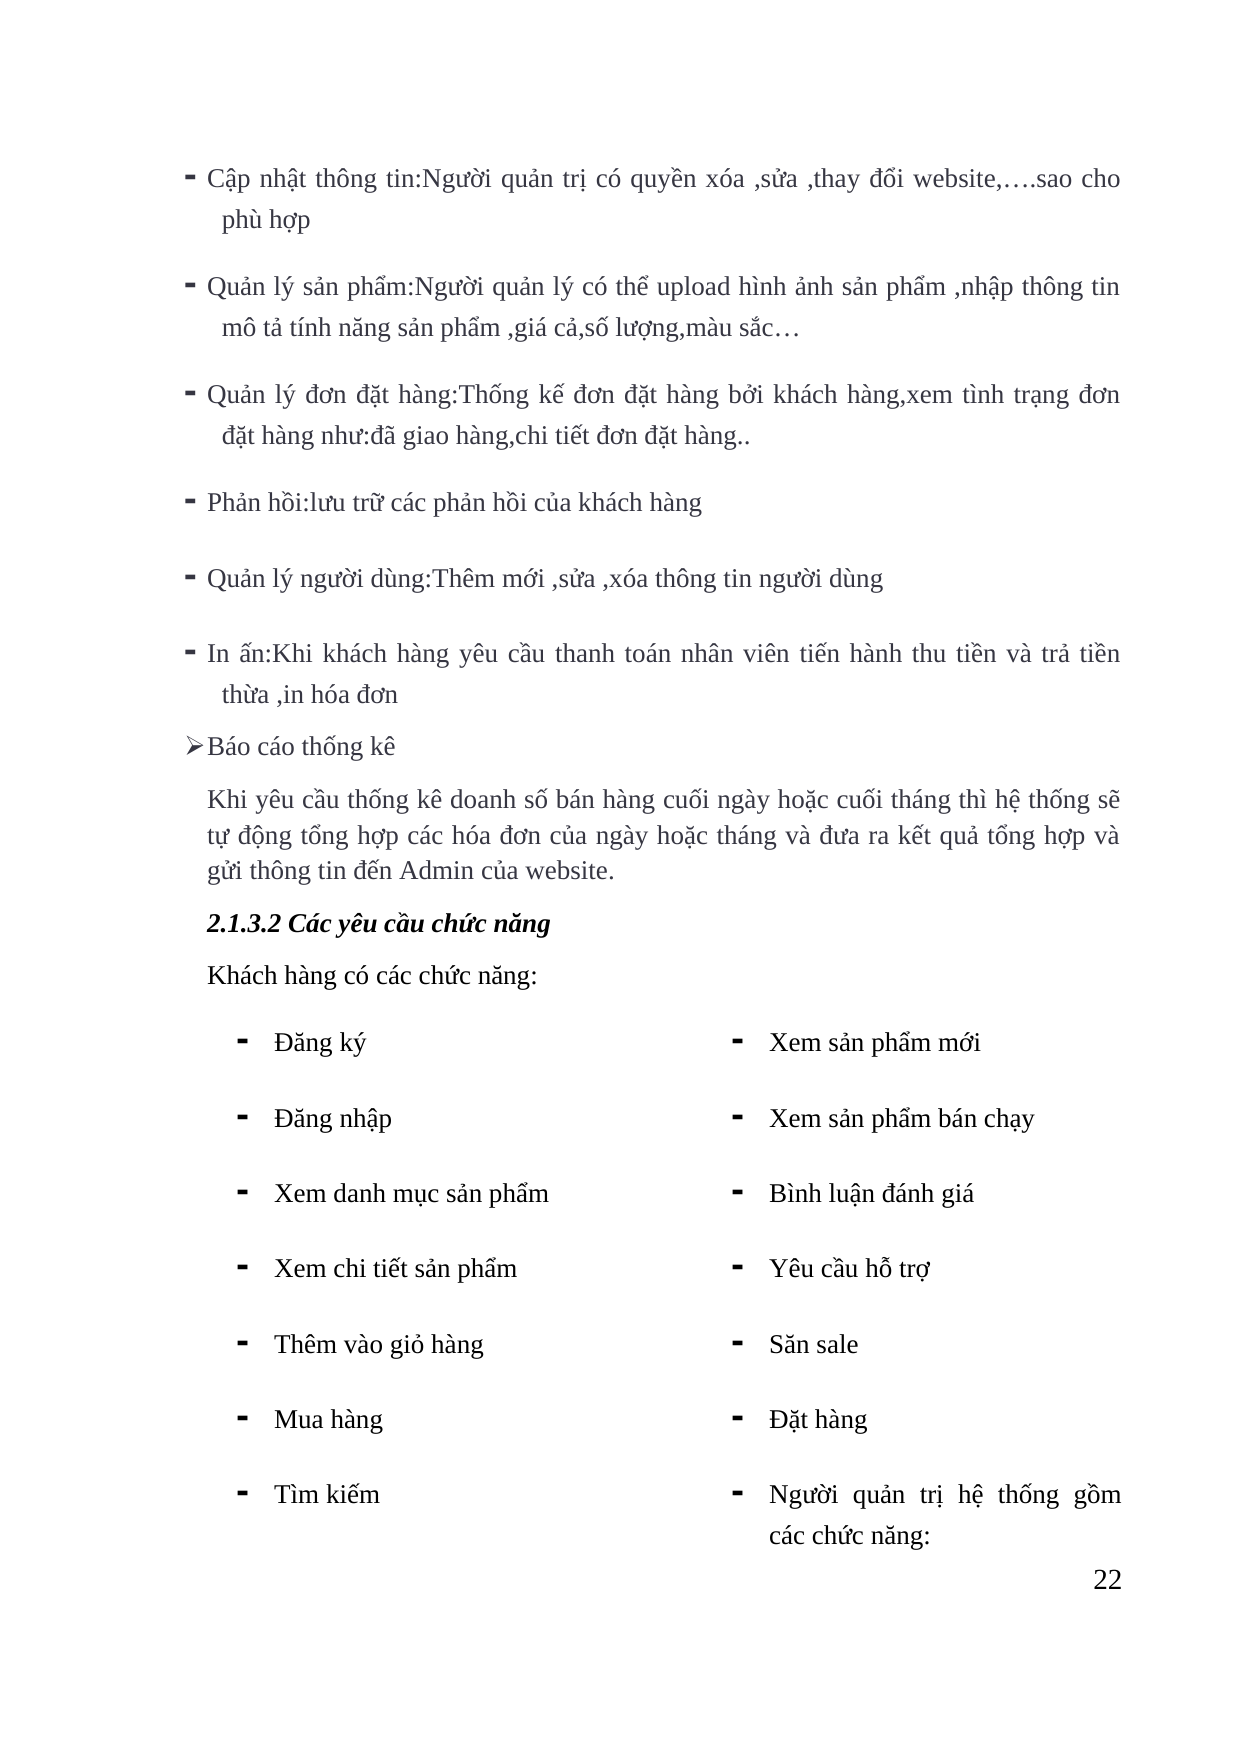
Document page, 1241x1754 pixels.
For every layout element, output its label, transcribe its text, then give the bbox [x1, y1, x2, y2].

list Đặt hàng [731, 1388, 1122, 1439]
text Khi yêu cầu thống kê doanh số bán hàng cuối ngày hoặc cuối tháng thì hệ thống sẽ tự động tổng hợp các hóa đơn của ngày hoặc tháng và đưa ra kết quả tổng hợp và gửi thông tin đến Admin của website. [207, 783, 1122, 886]
list Quản lý đơn đặt hàng:Thống kế đơn đặt hàng bởi khách hàng,xem tình trạng đơn đặt hàng như:đã giao hàng,chi tiết đơn đặt hàng.. [184, 364, 1122, 451]
list Đăng nhập [236, 1087, 627, 1138]
list Săn sale [731, 1313, 1122, 1364]
text Khách hàng có các chức năng: [207, 959, 1122, 990]
list Người quản trị hệ thống gồm các chức năng: [731, 1463, 1122, 1550]
list Tìm kiếm [236, 1463, 627, 1514]
list Xem sản phẩm mới [731, 1012, 1122, 1063]
list Quản lý sản phẩm:Người quản lý có thể upload hình ảnh sản phẩm ,nhập thông tin mô tả tính năng sản phẩm ,giá cả,số lượng,màu sắc… [184, 256, 1122, 342]
list Báo cáo thống kê [184, 730, 1122, 762]
list Xem sản phẩm bán chạy [731, 1087, 1122, 1138]
list Yêu cầu hỗ trợ [731, 1238, 1122, 1289]
list Quản lý người dùng:Thêm mới ,sửa ,xóa thông tin người dùng [184, 547, 1122, 598]
list In ấn:Khi khách hàng yêu cầu thanh toán nhân viên tiến hành thu tiền và trả tiền thừa ,in hóa đơn [184, 622, 1122, 709]
list Xem chi tiết sản phẩm [236, 1238, 627, 1289]
list Thêm vào giỏ hàng [236, 1313, 627, 1364]
list Cập nhật thông tin:Người quản trị có quyền xóa ,sửa ,thay đổi website,….sao cho phù hợp [184, 148, 1122, 234]
list Mua hàng [236, 1388, 627, 1439]
list Xem danh mục sản phẩm [236, 1162, 627, 1213]
list Phản hồi:lưu trữ các phản hồi của khách hàng [184, 472, 1122, 523]
subtitle 2.1.3.2 Các yêu cầu chức năng [207, 907, 1122, 938]
list Đăng ký [236, 1012, 627, 1063]
list Bình luận đánh giá [731, 1162, 1122, 1213]
